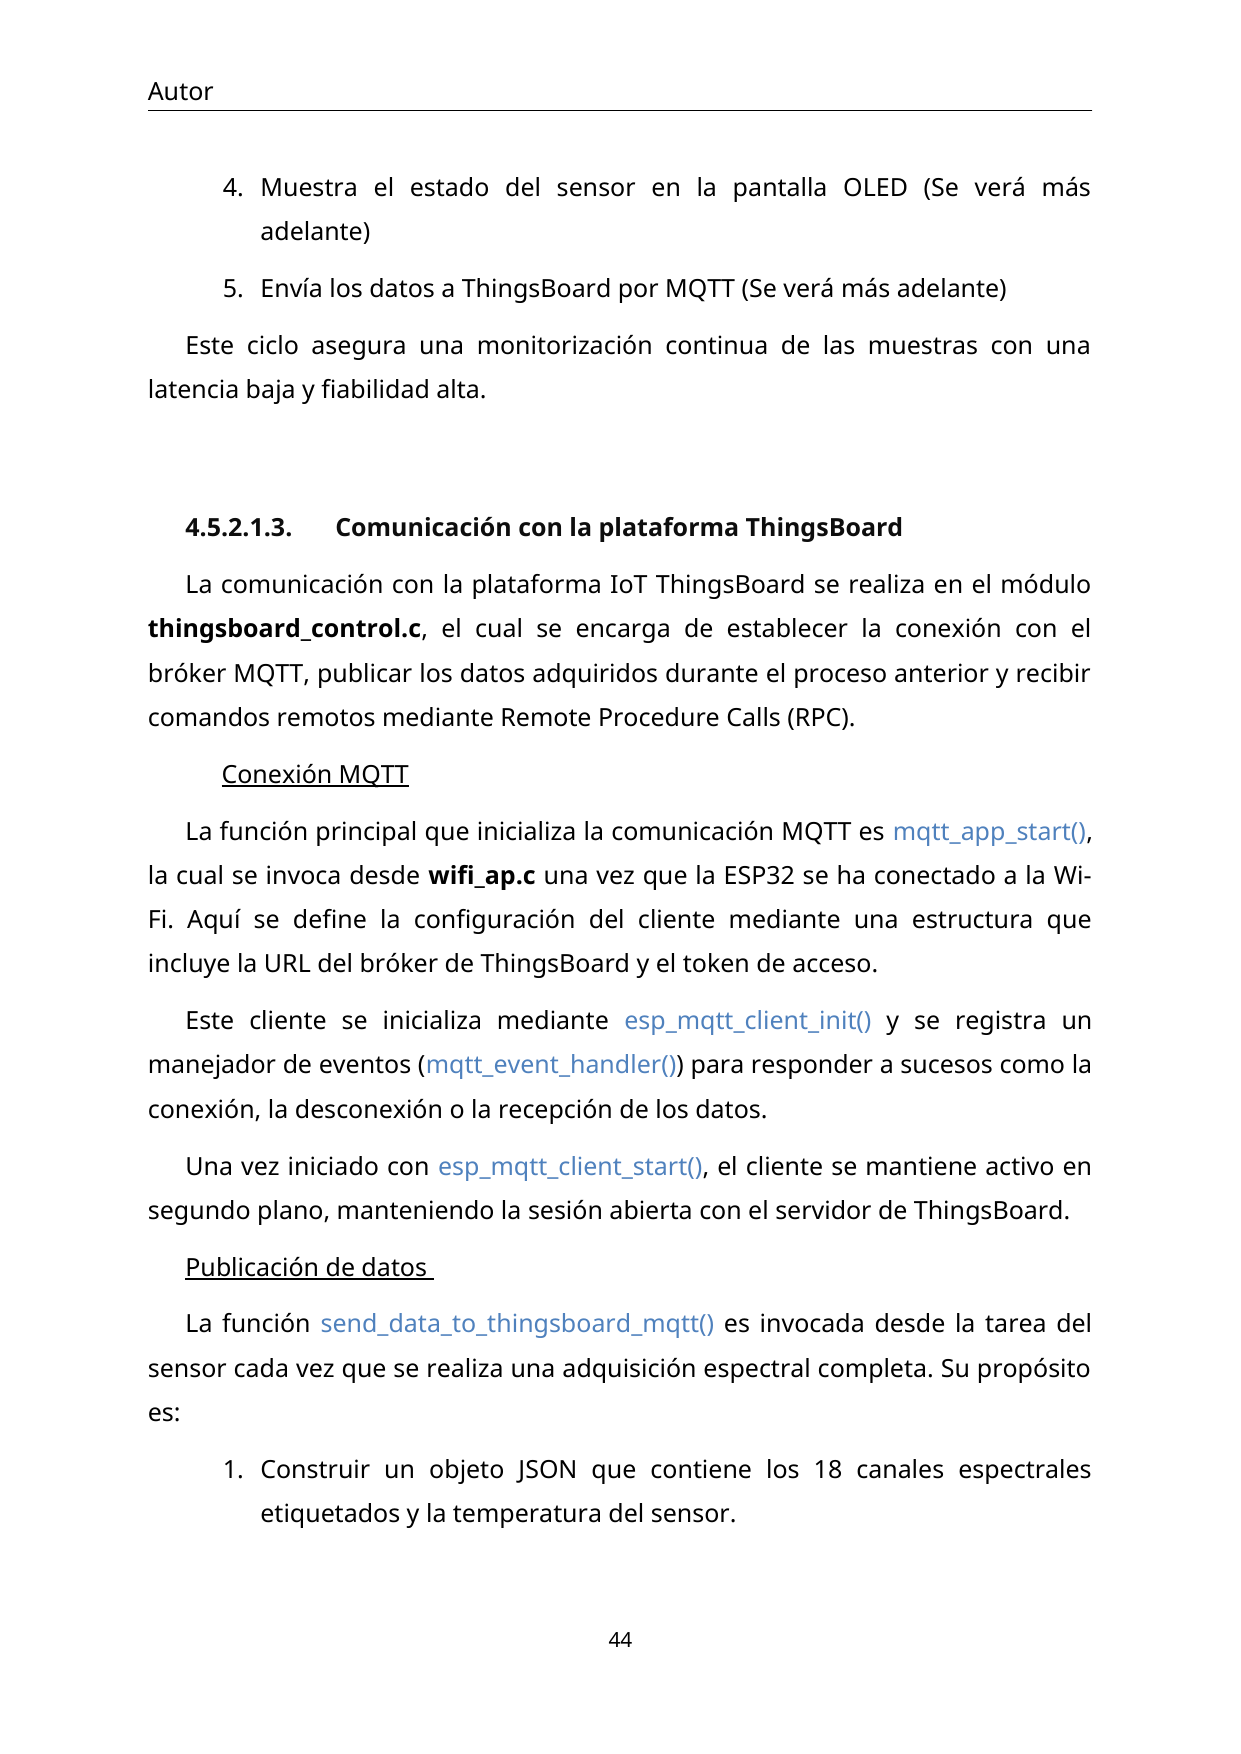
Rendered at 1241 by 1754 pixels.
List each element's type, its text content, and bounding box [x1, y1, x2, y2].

text Una vez iniciado con esp_mqtt_client_start(), el cliente se mantiene activo en segundo plano, manteniendo la sesión abierta con el servidor de ThingsBoard. [148, 1148, 1092, 1226]
text La función send_data_to_thingsboard_mqtt() es invocada desde la tarea del sensor cada vez que se realiza una adquisición espectral completa. Su propósito es: [148, 1306, 1092, 1428]
text La comunicación con la plataforma IoT ThingsBoard se realiza en el módulo thingsboard_control.c, el cual se encarga de establecer la conexión con el bróker MQTT, publicar los datos adquiridos durante el proceso anterior y recibir comandos remotos mediante Remote Procedure Calls (RPC). [148, 567, 1092, 734]
text Este cliente se inicializa mediante esp_mqtt_client_init() y se registra un manejador de eventos (mqtt_event_handler()) para responder a sucesos como la conexión, la desconexión o la recepción de los datos. [148, 1003, 1092, 1125]
text Publicación de datos [148, 1249, 1092, 1283]
text Conexión MQTT [148, 756, 1092, 791]
list Envía los datos a ThingsBoard por MQTT (Se verá más adelante) [223, 271, 1092, 304]
subtitle Comunicación con la plataforma ThingsBoard [185, 510, 1092, 544]
list Construir un objeto JSON que contiene los 18 canales espectrales etiquetados y la temperatura del sensor. [223, 1451, 1092, 1529]
text La función principal que inicializa la comunicación MQTT es mqtt_app_start(), la cual se invoca desde wifi_ap.c una vez que la ESP32 se ha conectado a la Wi-Fi. Aquí se define la configuración del cliente mediante una estructura que incluye la URL del bróker de ThingsBoard y el token de acceso. [148, 813, 1092, 980]
text Este ciclo asegura una monitorización continua de las muestras con una latencia baja y fiabilidad alta. [148, 327, 1092, 406]
list Muestra el estado del sensor en la pantalla OLED (Se verá más adelante) [223, 169, 1092, 248]
